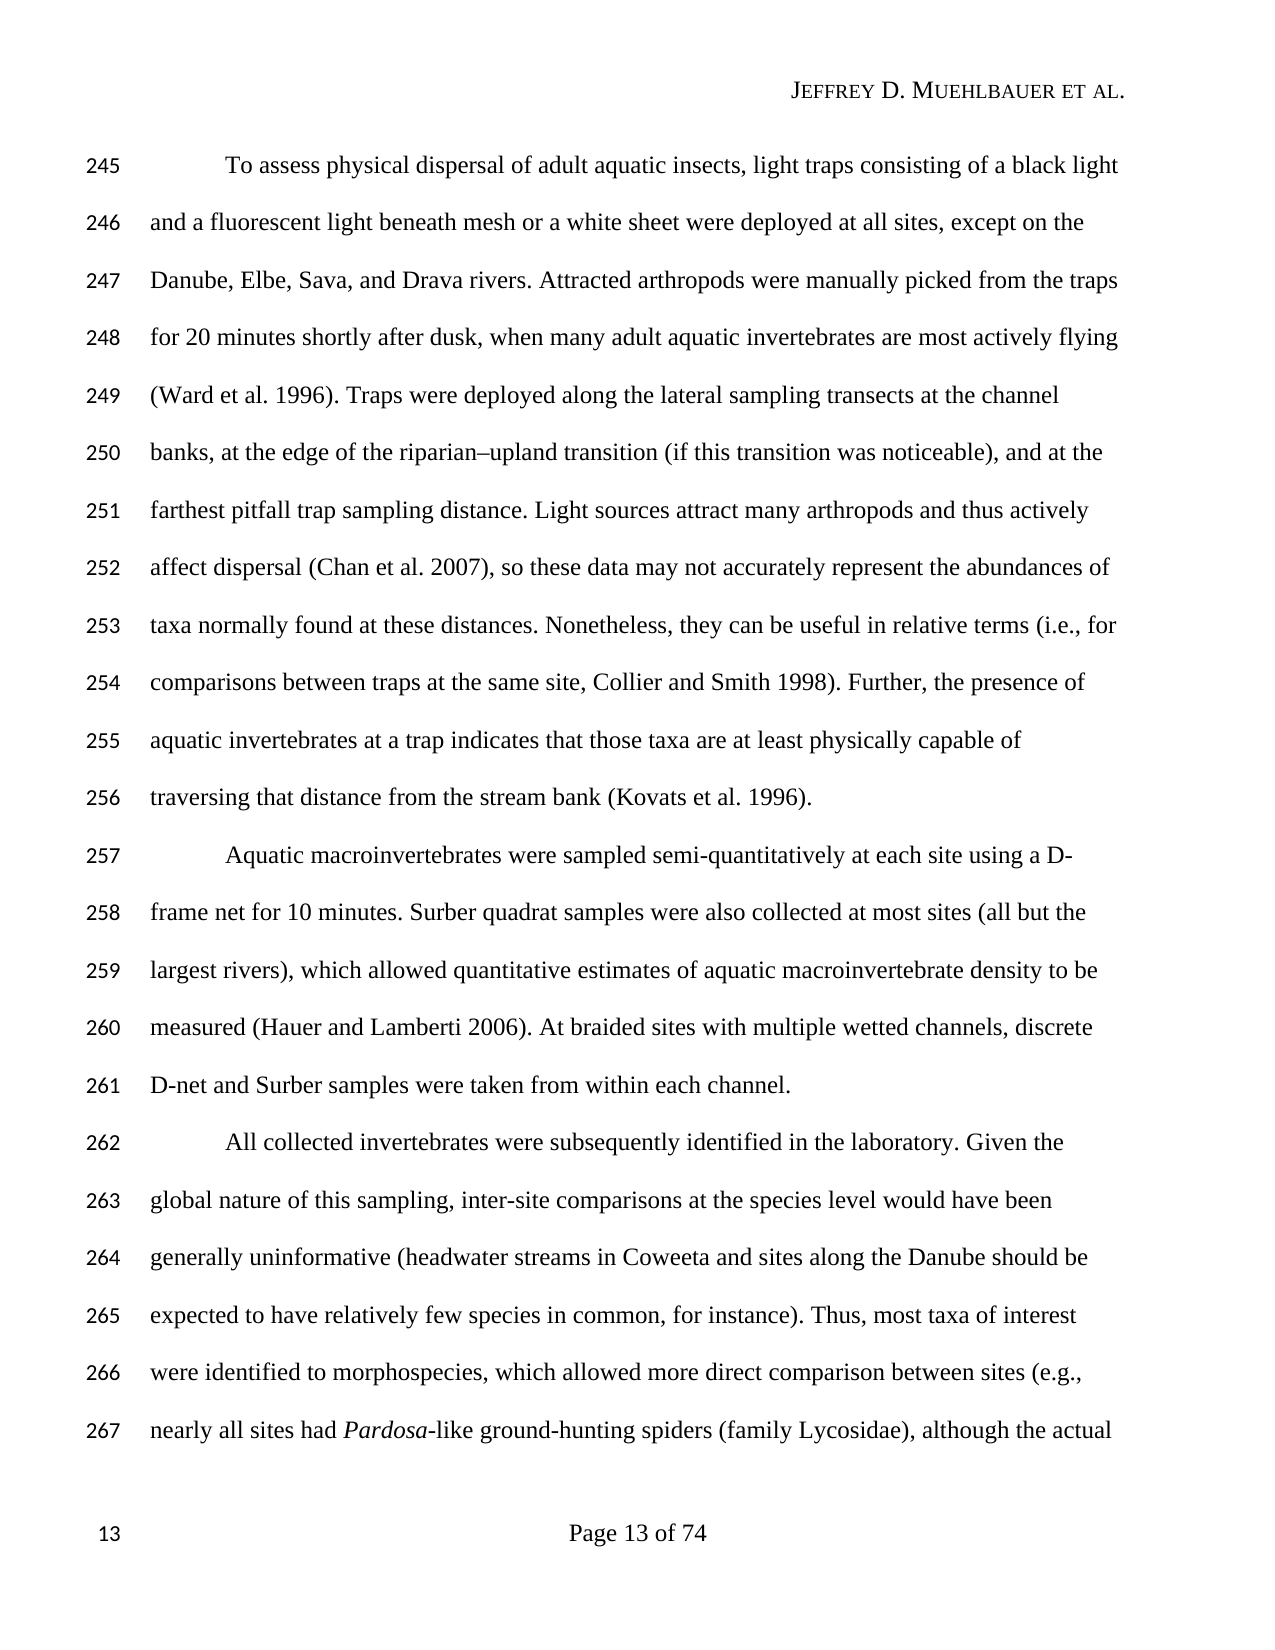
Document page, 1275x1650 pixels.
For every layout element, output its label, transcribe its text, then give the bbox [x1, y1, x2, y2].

text To assess physical dispersal of adult aquatic insects, light traps consisting of a black light and a fluorescent light beneath mesh or a white sheet were deployed at all sites, except on the Danube, Elbe, Sava, and Drava rivers. Attracted arthropods were manually picked from the traps for 20 minutes shortly after dusk, when many adult aquatic invertebrates are most actively flying (Ward et al. 1996). Traps were deployed along the lateral sampling transects at the channel banks, at the edge of the riparian–upland transition (if this transition was noticeable), and at the farthest pitfall trap sampling distance. Light sources attract many arthropods and thus actively affect dispersal (Chan et al. 2007), so these data may not accurately represent the abundances of taxa normally found at these distances. Nonetheless, they can be useful in relative terms (i.e., for comparisons between traps at the same site, Collier and Smith 1998). Further, the presence of aquatic invertebrates at a trap indicates that those taxa are at least physically capable of traversing that distance from the stream bank (Kovats et al. 1996). [150, 150, 1125, 811]
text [150, 1127, 1125, 1444]
text Aquatic macroinvertebrates were sampled semi-quantitatively at each site using a D-frame net for 10 minutes. Surber quadrat samples were also collected at most sites (all but the largest rivers), which allowed quantitative estimates of aquatic macroinvertebrate density to be measured (Hauer and Lamberti 2006). At braided sites with multiple wetted channels, discrete D-net and Surber samples were taken from within each channel. [150, 840, 1125, 1099]
